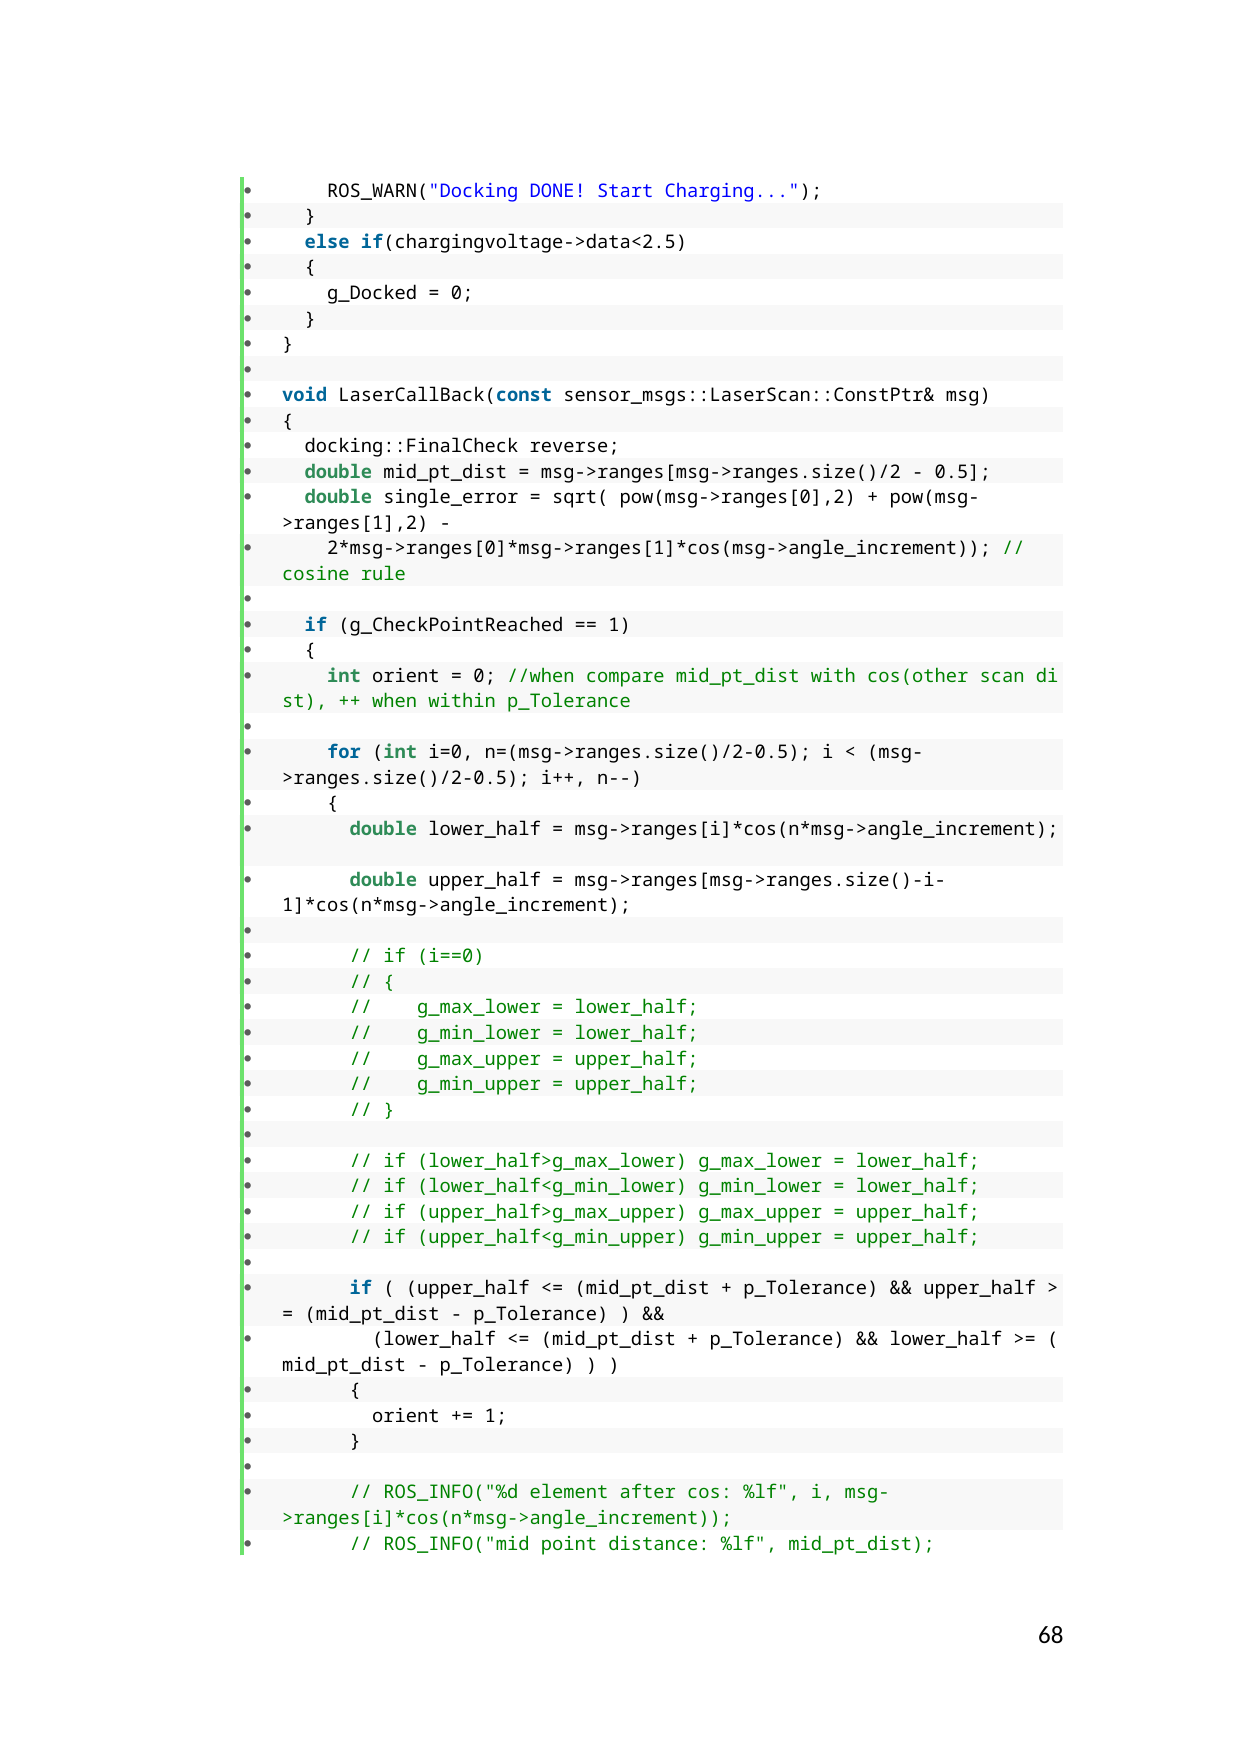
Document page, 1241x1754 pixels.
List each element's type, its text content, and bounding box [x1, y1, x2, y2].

list { [244, 637, 1063, 662]
list // ROS_INFO("mid point distance: %lf", mid_pt_dist); [244, 1530, 1063, 1555]
list } [244, 330, 1063, 356]
list double single_error = sqrt( pow(msg->ranges[0],2) + pow(msg->ranges[1],2) - [244, 483, 1063, 534]
list } [244, 1428, 1063, 1453]
list docking::FinalCheck reverse; [244, 432, 1063, 458]
list double lower_half = msg->ranges[i]*cos(n*msg->angle_increment); [244, 815, 1063, 866]
list // if (upper_half<g_min_upper) g_min_upper = upper_half; [244, 1223, 1063, 1249]
list int orient = 0; //when compare mid_pt_dist with cos(other scan dist), ++ when within p_Tolerance [244, 662, 1063, 713]
list void LaserCallBack(const sensor_msgs::LaserScan::ConstPtr& msg) [244, 381, 1063, 407]
list { [244, 407, 1063, 432]
list } [244, 305, 1063, 330]
list double upper_half = msg->ranges[msg->ranges.size()-i-1]*cos(n*msg->angle_increment); [244, 866, 1063, 917]
list orient += 1; [244, 1402, 1063, 1428]
list (lower_half <= (mid_pt_dist + p_Tolerance) && lower_half >= (mid_pt_dist - p_Tolerance) ) ) [244, 1326, 1063, 1377]
list else if(chargingvoltage->data<2.5) [244, 228, 1063, 254]
list // g_min_lower = lower_half; [244, 1019, 1063, 1045]
list // g_max_upper = upper_half; [244, 1045, 1063, 1070]
list // if (lower_half>g_max_lower) g_max_lower = lower_half; [244, 1147, 1063, 1172]
list } [244, 203, 1063, 228]
list ROS_WARN("Docking DONE! Start Charging..."); [244, 177, 1063, 203]
list // { [244, 968, 1063, 994]
list for (int i=0, n=(msg->ranges.size()/2-0.5); i < (msg->ranges.size()/2-0.5); i++, n--) [244, 739, 1063, 790]
list double mid_pt_dist = msg->ranges[msg->ranges.size()/2 - 0.5]; [244, 458, 1063, 483]
list if ( (upper_half <= (mid_pt_dist + p_Tolerance) && upper_half >= (mid_pt_dist - p_Tolerance) ) && [244, 1274, 1063, 1326]
list { [244, 1377, 1063, 1402]
list // g_min_upper = upper_half; [244, 1070, 1063, 1096]
list // } [244, 1096, 1063, 1121]
list // if (i==0) [244, 943, 1063, 968]
list // g_max_lower = lower_half; [244, 994, 1063, 1019]
list // if (upper_half>g_max_upper) g_max_upper = upper_half; [244, 1198, 1063, 1223]
list // ROS_INFO("%d element after cos: %lf", i, msg->ranges[i]*cos(n*msg->angle_increment)); [244, 1479, 1063, 1530]
list g_Docked = 0; [244, 279, 1063, 305]
list if (g_CheckPointReached == 1) [244, 611, 1063, 637]
list // if (lower_half<g_min_lower) g_min_lower = lower_half; [244, 1172, 1063, 1198]
list { [244, 790, 1063, 815]
list { [244, 254, 1063, 279]
list 2*msg->ranges[0]*msg->ranges[1]*cos(msg->angle_increment)); //cosine rule [244, 534, 1063, 586]
